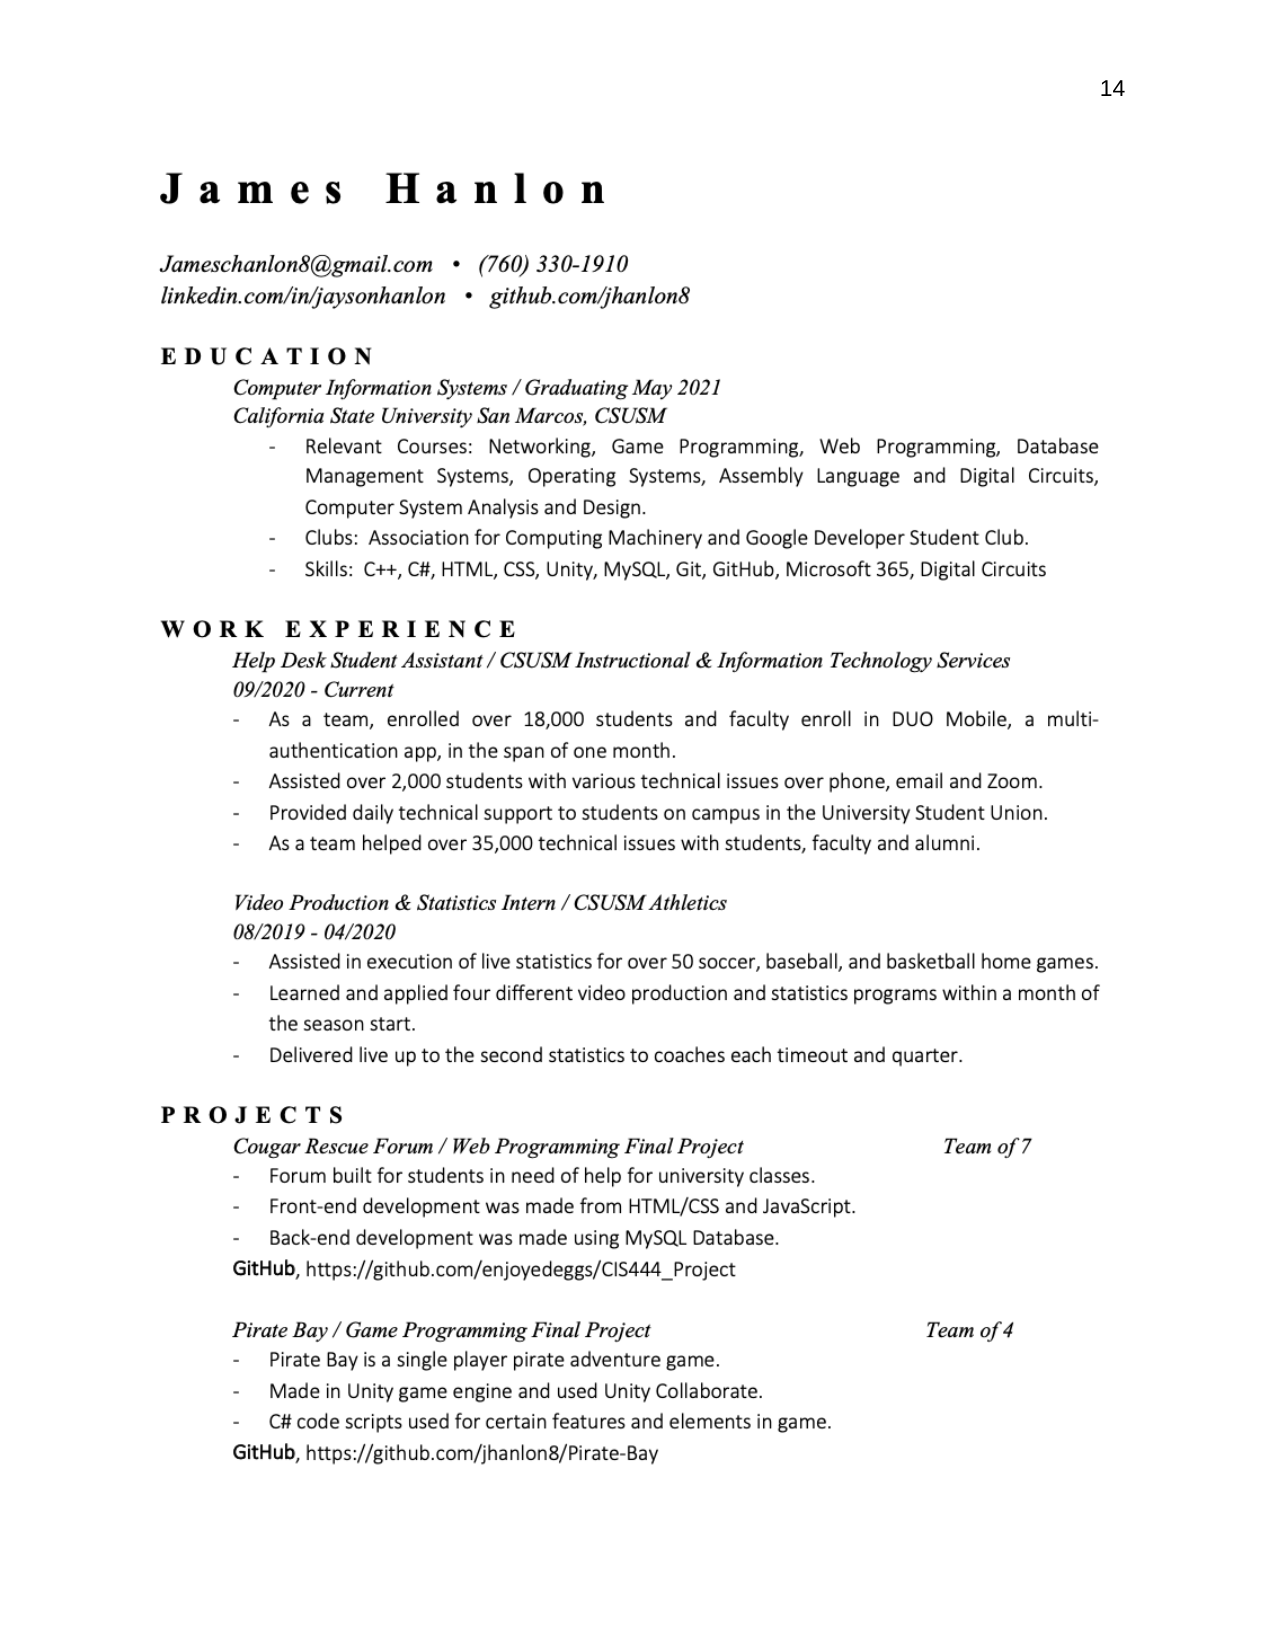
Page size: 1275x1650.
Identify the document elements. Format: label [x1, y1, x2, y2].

picture [150, 150, 1125, 1477]
